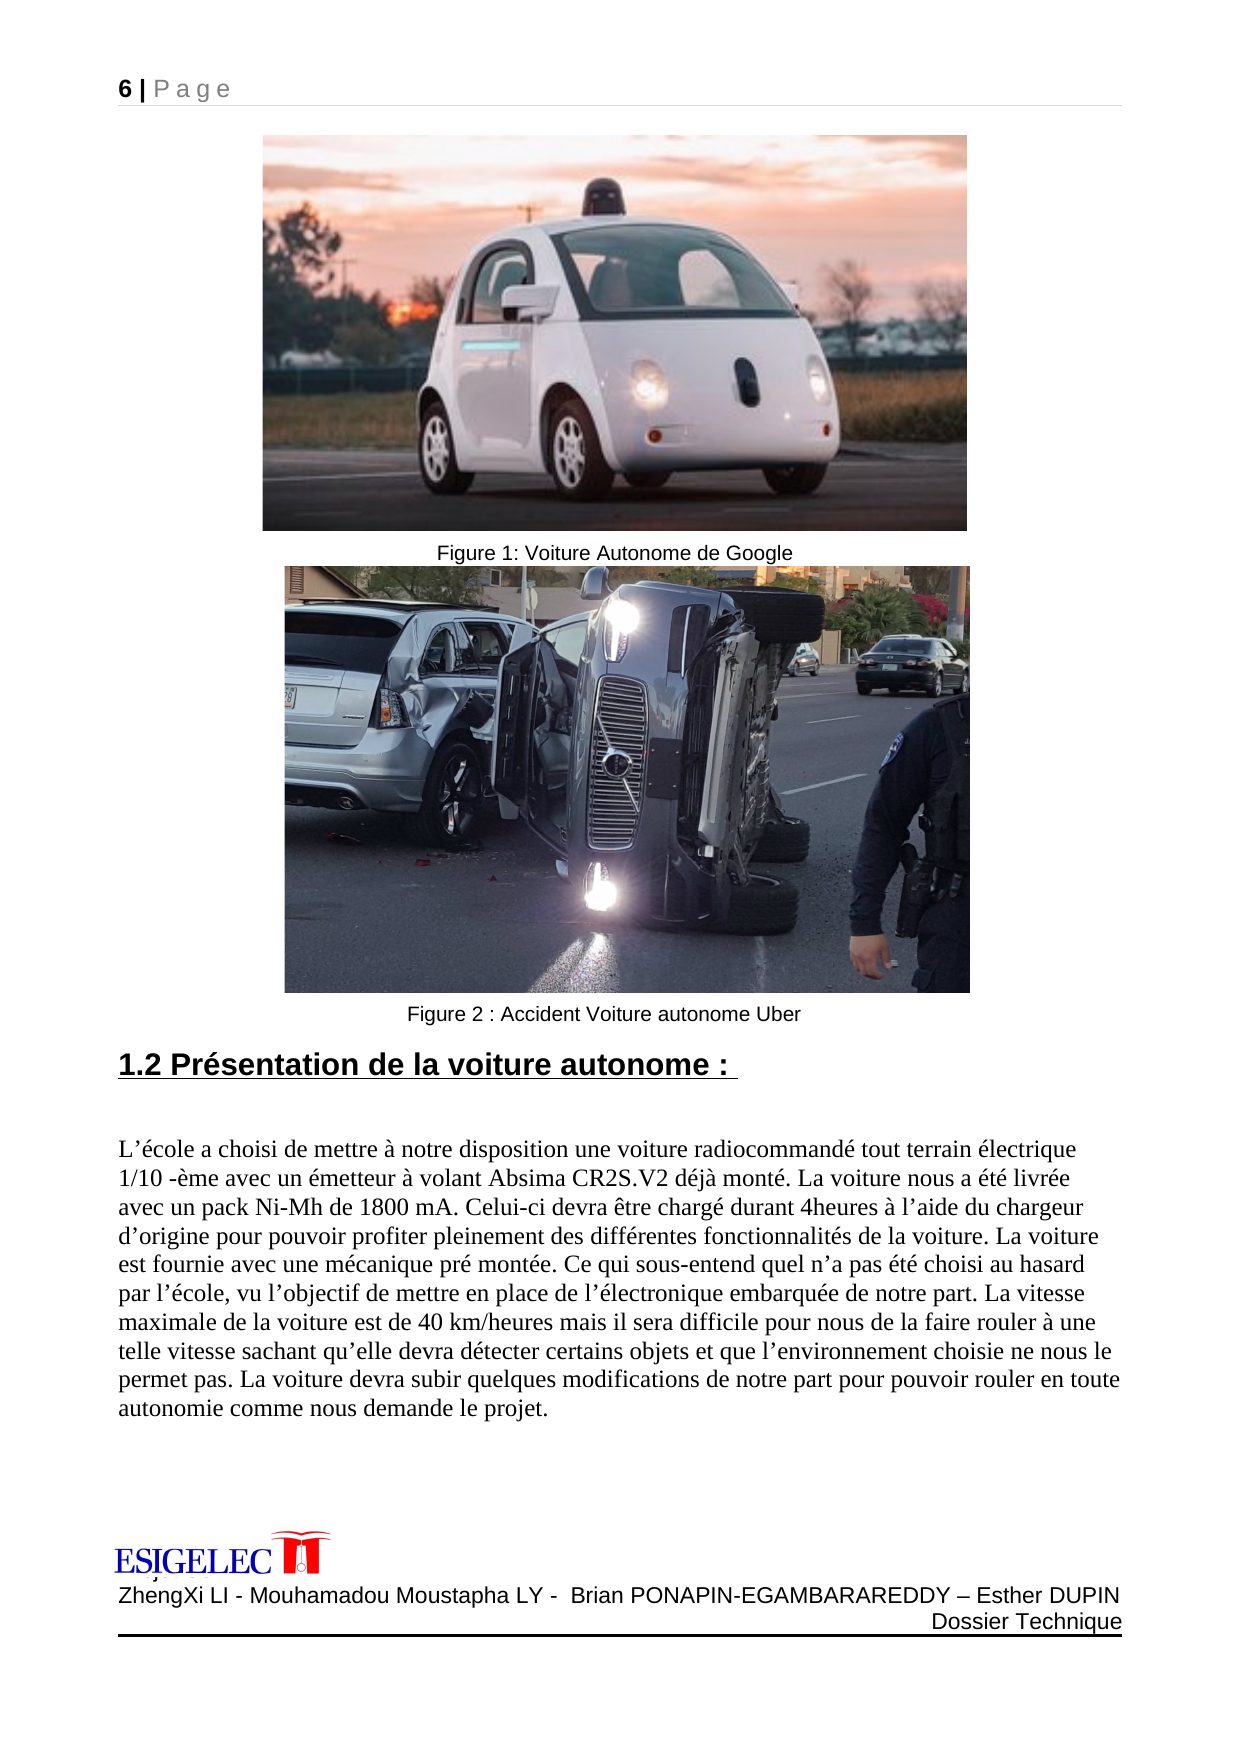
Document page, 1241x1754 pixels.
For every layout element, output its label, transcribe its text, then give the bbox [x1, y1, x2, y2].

subtitle 1.2 Présentation de la voiture autonome : [118, 1046, 1122, 1082]
picture [111, 1528, 331, 1577]
picture [262, 135, 967, 531]
text L’école a choisi de mettre à notre disposition une voiture radiocommandé tout terrain électrique 1/10 -ème avec un émetteur à volant Absima CR2S.V2 déjà monté. La voiture nous a été livrée avec un pack Ni-Mh de 1800 mA. Celui-ci devra être chargé durant 4heures à l’aide du chargeur d’origine pour pouvoir profiter pleinement des différentes fonctionnalités de la voiture. La voiture est fournie avec une mécanique pré montée. Ce qui sous-entend quel n’a pas été choisi au hasard par l’école, vu l’objectif de mettre en place de l’électronique embarquée de notre part. La vitesse [118, 1134, 1122, 1307]
picture [284, 566, 970, 993]
text maximale de la voiture est de 40 km/heures mais il sera difficile pour nous de la faire rouler à une telle vitesse sachant qu’elle devra détecter certains objets et que l’environnement choisie ne nous le permet pas. La voiture devra subir quelques modifications de notre part pour pouvoir rouler en toute autonomie comme nous demande le projet. [118, 1307, 1122, 1422]
